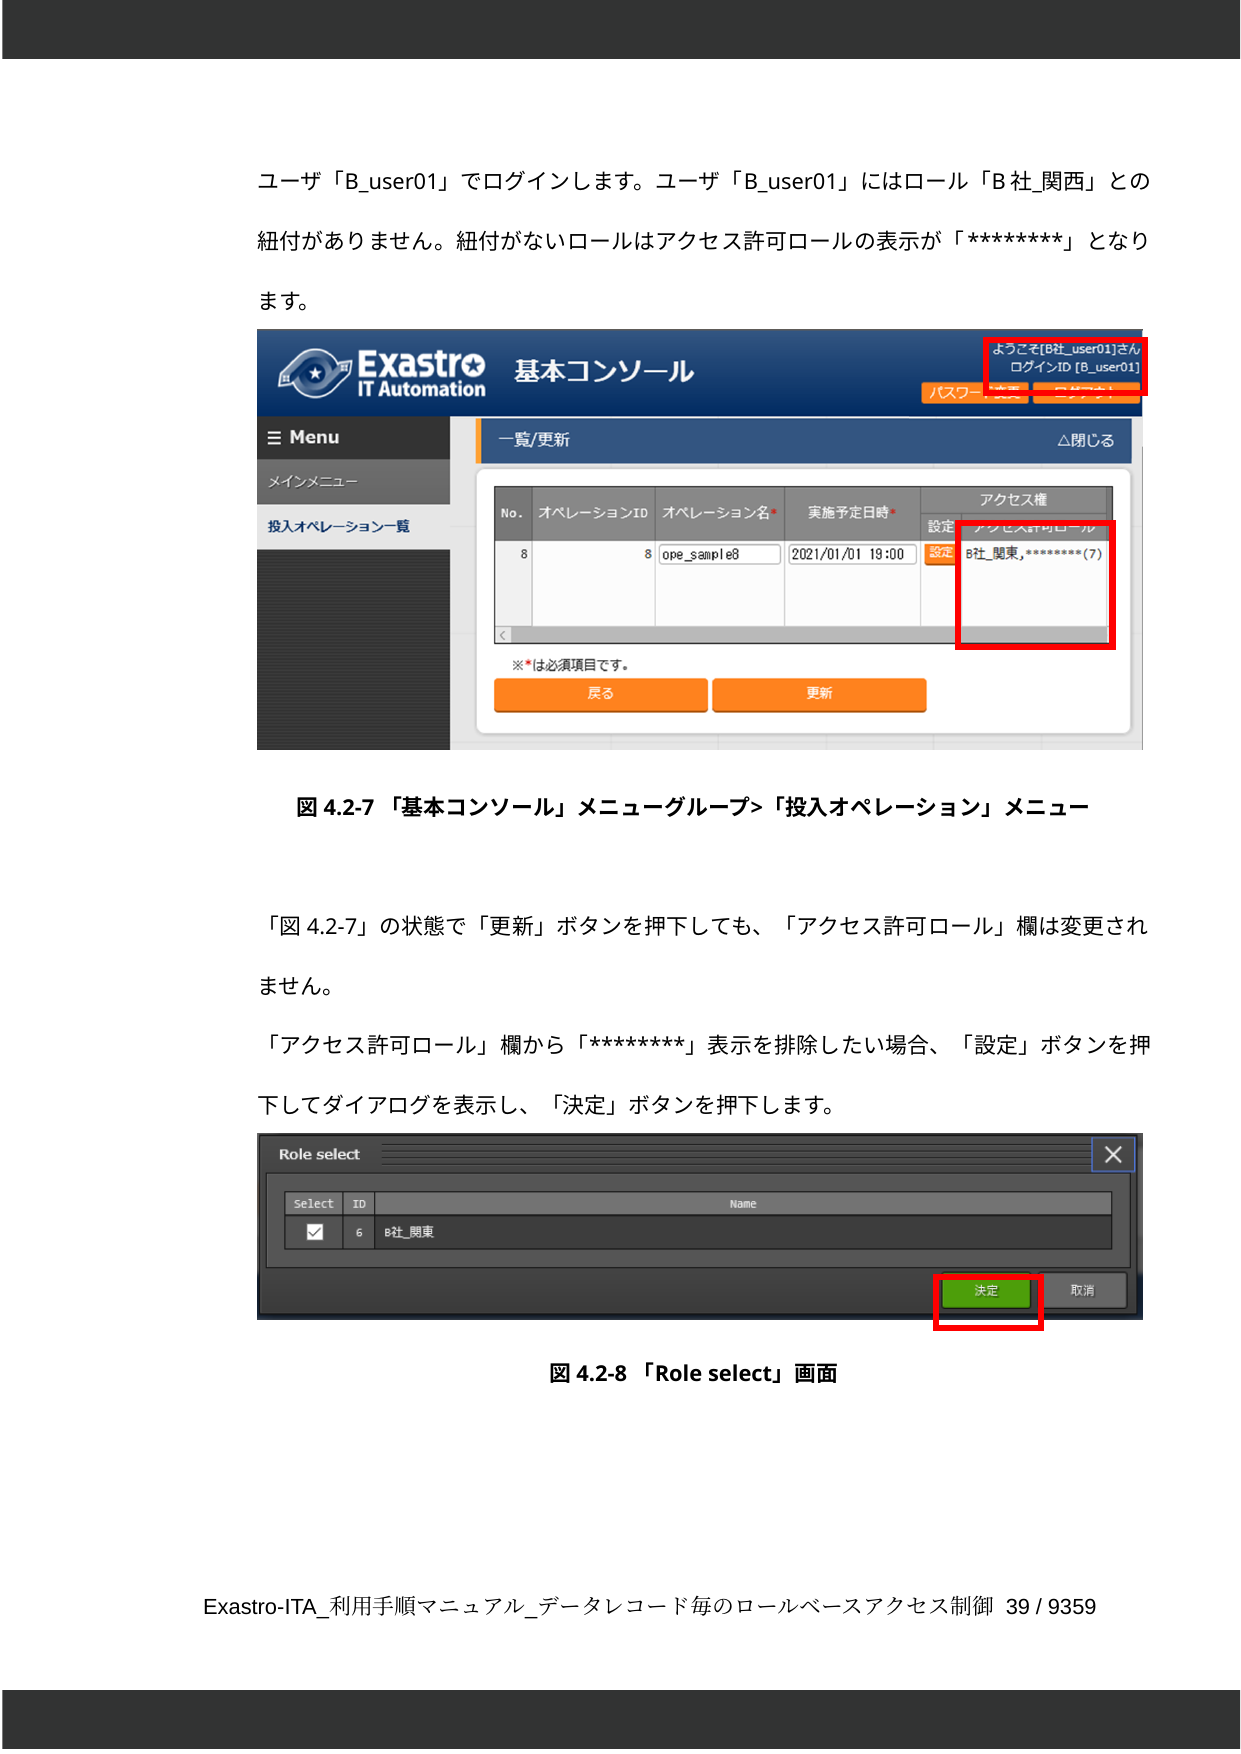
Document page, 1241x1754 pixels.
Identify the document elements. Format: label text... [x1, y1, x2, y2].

text 図 4.2-8 「Role select」画面 [229, 1342, 1152, 1402]
picture [939, 1280, 1038, 1320]
text 図 4.2-7 「基本コンソール」メニューグループ>「投入オペレーション」メニュー [229, 776, 1152, 836]
list 「アクセス許可ロール」欄から「********」表示を排除したい場合、「設定」ボタンを押下してダイアログを表示し、「決定」ボタンを押下します。 [257, 1014, 1152, 1134]
picture [2, 0, 1241, 59]
list ユーザ「B_user01」でログインします。ユーザ「B_user01」にはロール「B社_関西」との紐付がありません。紐付がないロールはアクセス許可ロールの表示が「********」となります。 [257, 151, 1152, 329]
picture [2, 1690, 1241, 1749]
list 「図 4.2-7」の状態で「更新」ボタンを押下しても、「アクセス許可ロール」欄は変更されません。 [257, 895, 1152, 1014]
picture [257, 1133, 1143, 1320]
picture [989, 343, 1142, 390]
picture [257, 329, 1143, 750]
